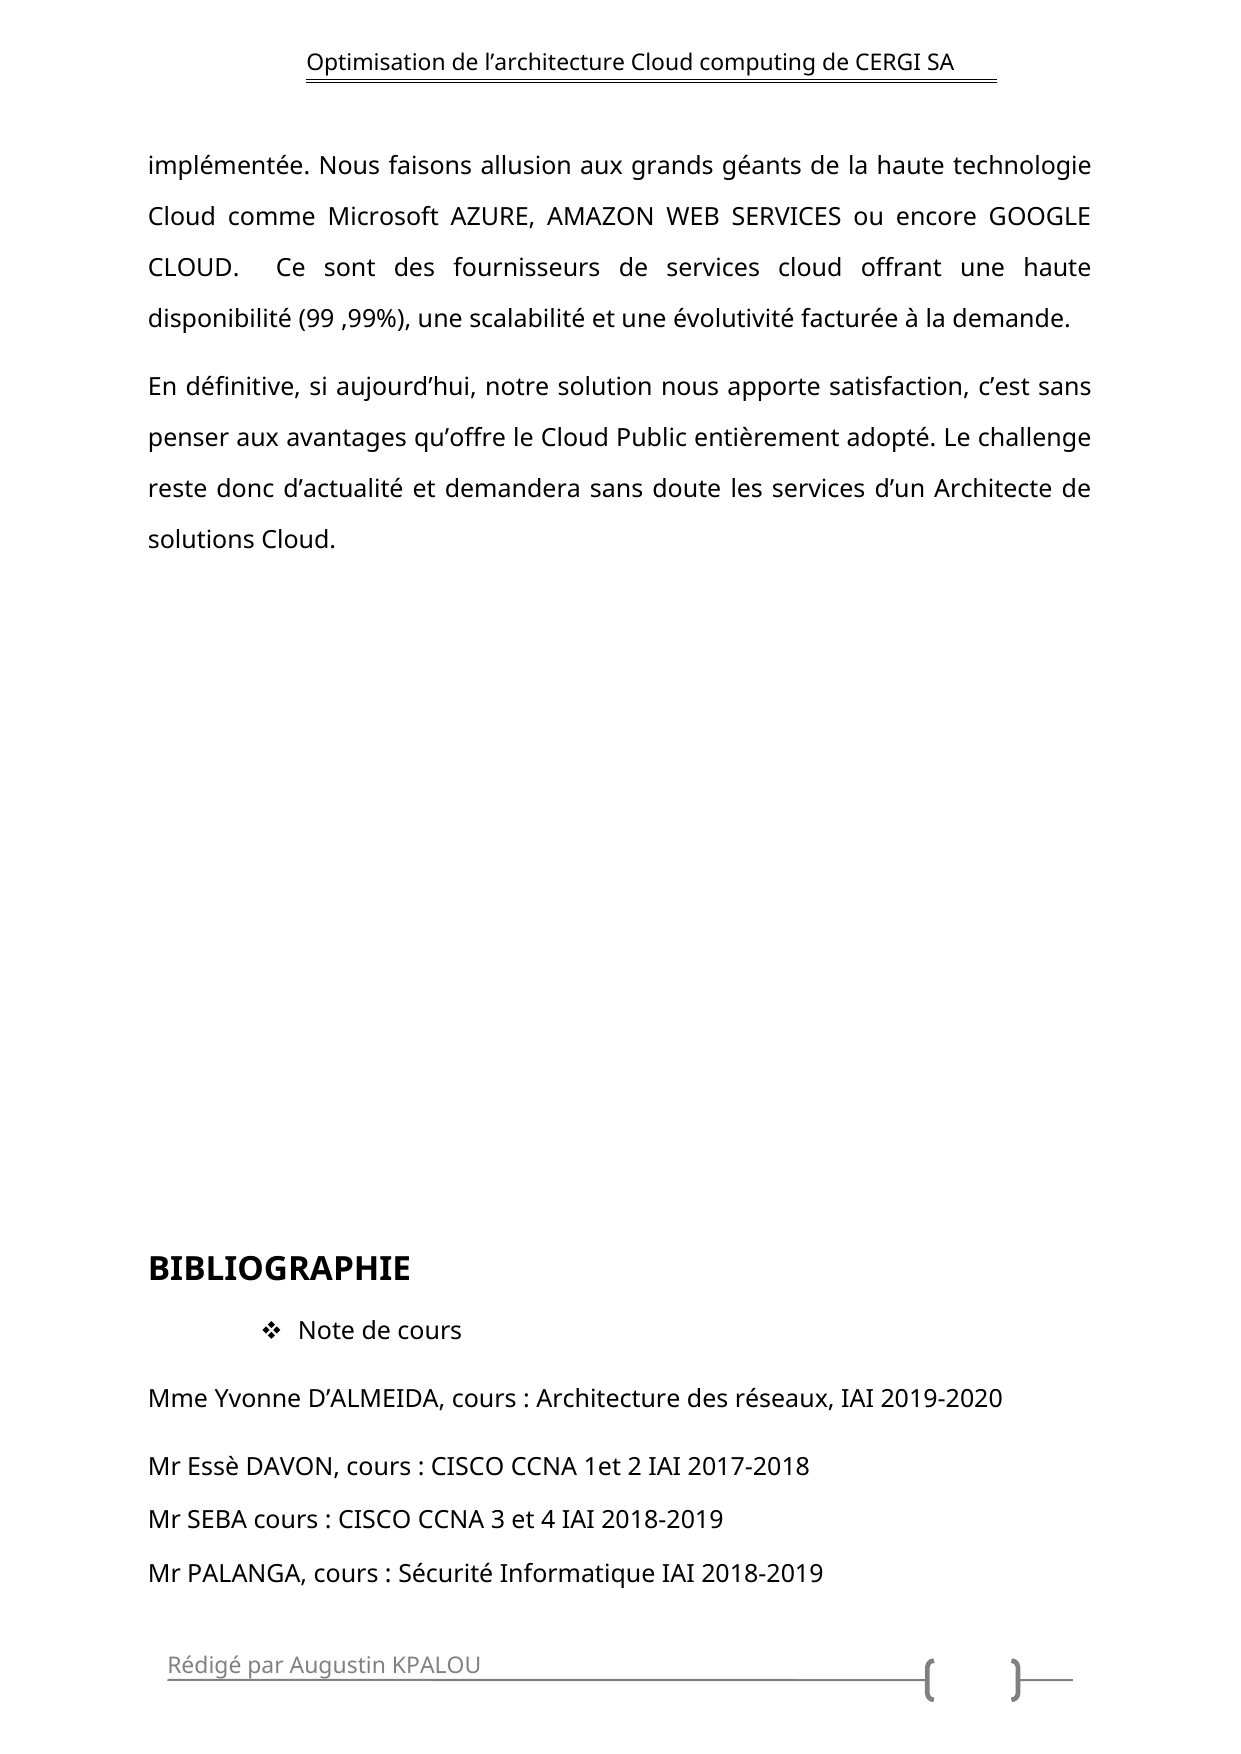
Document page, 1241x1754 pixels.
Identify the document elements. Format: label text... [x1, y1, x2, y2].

list Note de cours [260, 1313, 1093, 1347]
text Mme Yvonne D’ALMEIDA, cours : Architecture des réseaux, IAI 2019-2020 [148, 1381, 1093, 1415]
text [148, 148, 1093, 335]
text En définitive, si aujourd’hui, notre solution nous apporte satisfaction, c’est sans penser aux avantages qu’offre le Cloud Public entièrement adopté. Le challenge reste donc d’actualité et demandera sans doute les services d’un Architecte de solutions Cloud. [148, 368, 1093, 556]
text Mr Essè DAVON, cours : CISCO CCNA 1et 2 IAI 2017-2018 [148, 1448, 1093, 1482]
text Mr SEBA cours : CISCO CCNA 3 et 4 IAI 2018-2019 [148, 1502, 1093, 1536]
text Mr PALANGA, cours : Sécurité Informatique IAI 2018-2019 [148, 1555, 1093, 1589]
subtitle BIBLIOGRAPHIE [148, 1245, 1093, 1290]
